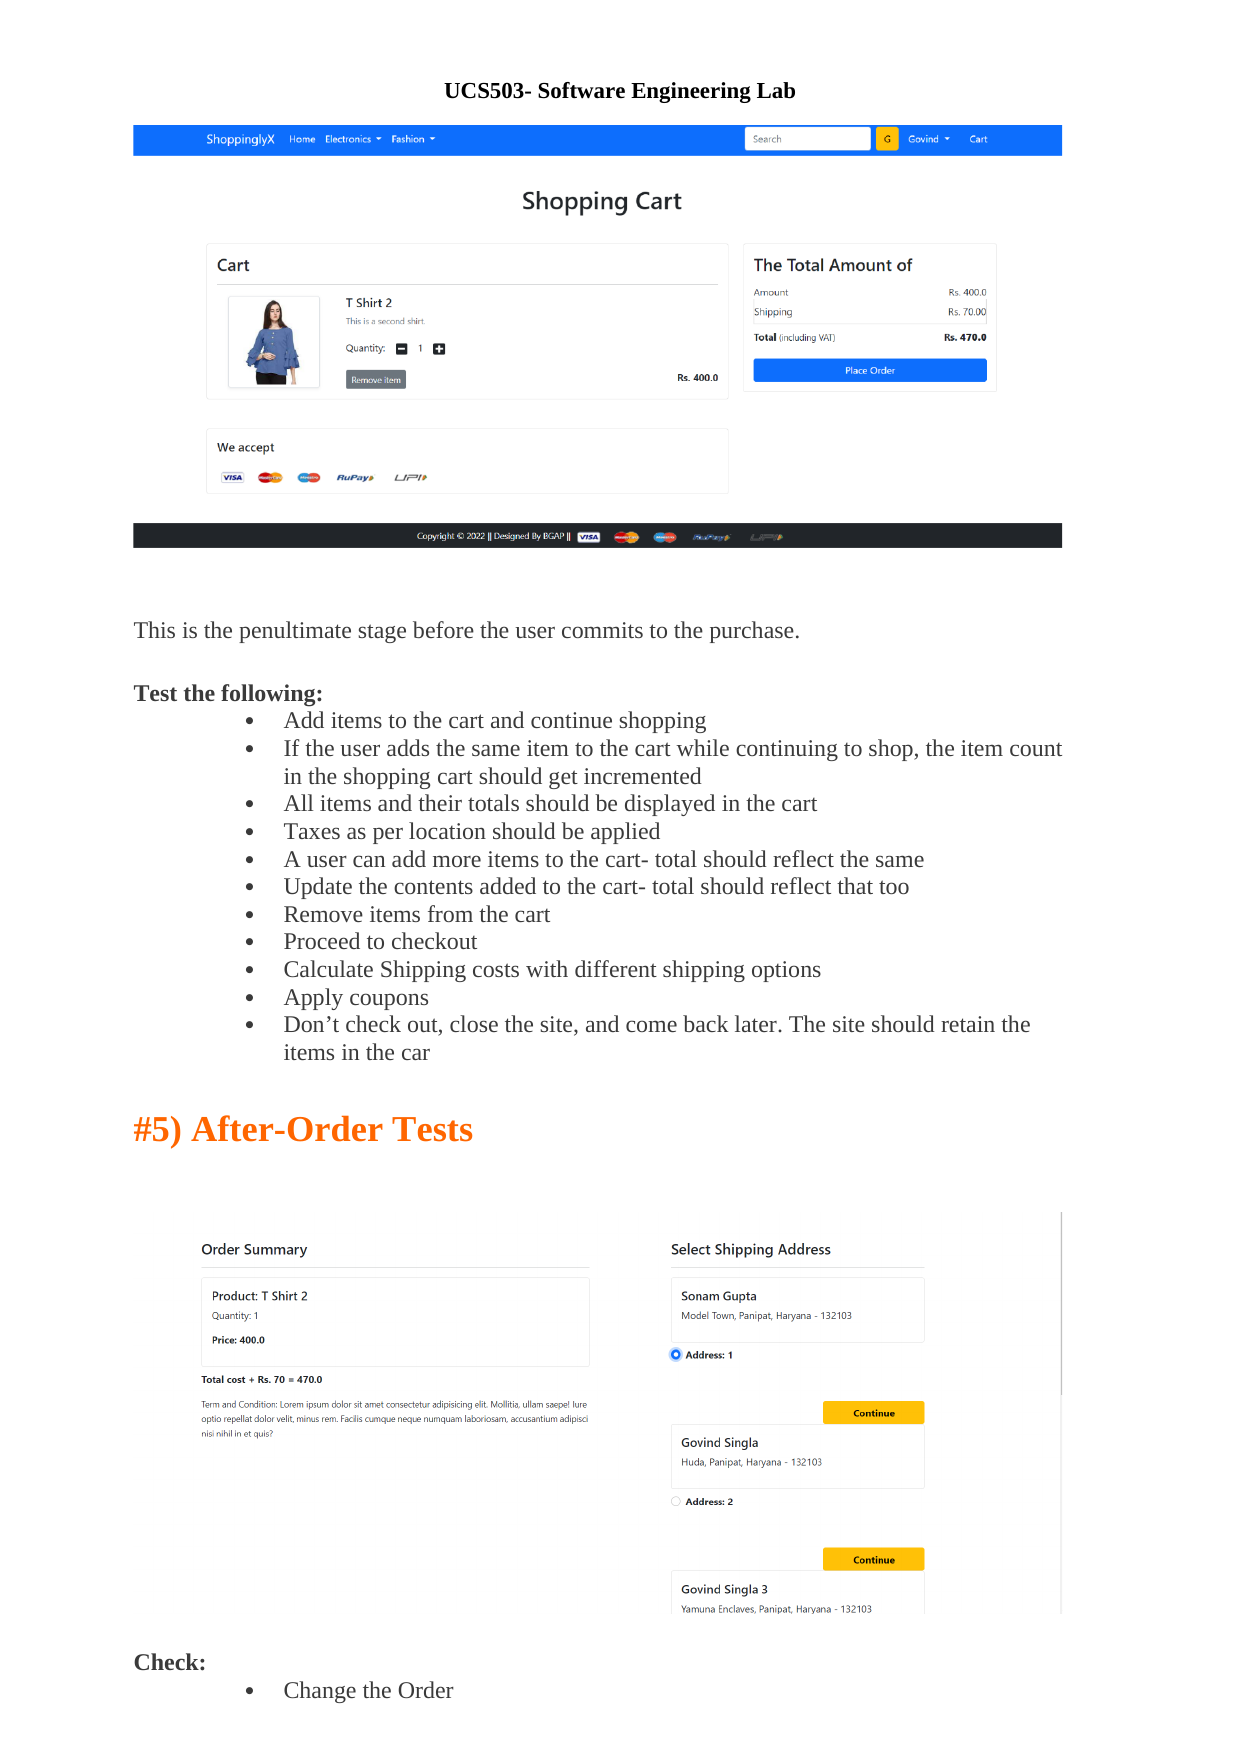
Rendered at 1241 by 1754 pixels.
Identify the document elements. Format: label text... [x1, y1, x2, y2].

picture [133, 125, 1063, 554]
list Add items to the cart and continue shopping [246, 707, 1065, 734]
text Check: [133, 1648, 1065, 1676]
list Remove items from the cart [246, 900, 1065, 927]
list A user can add more items to the cart- total should reflect the same [246, 844, 1065, 872]
text Test the following: [133, 679, 1065, 707]
list All items and their totals should be displayed in the cart [246, 789, 1065, 817]
list Proceed to checkout [246, 927, 1065, 955]
text This is the penultimate stage before the user commits to the purchase. [133, 616, 1065, 644]
picture [133, 1212, 1063, 1614]
list If the user adds the same item to the cart while continuing to shop, the item count in the shopping cart should get incremented [246, 734, 1065, 789]
list Calculate Shipping costs with different shipping options [246, 955, 1065, 983]
list Taxes as per location should be applied [246, 817, 1065, 844]
list Update the contents added to the cart- total should reflect that too [246, 872, 1065, 900]
subtitle #5) After-Order Tests [133, 1107, 1065, 1149]
list Change the Order [246, 1676, 1065, 1703]
list Don’t check out, close the site, and come back later. The site should retain the items in the car [246, 1010, 1065, 1065]
list Apply coupons [246, 983, 1065, 1010]
